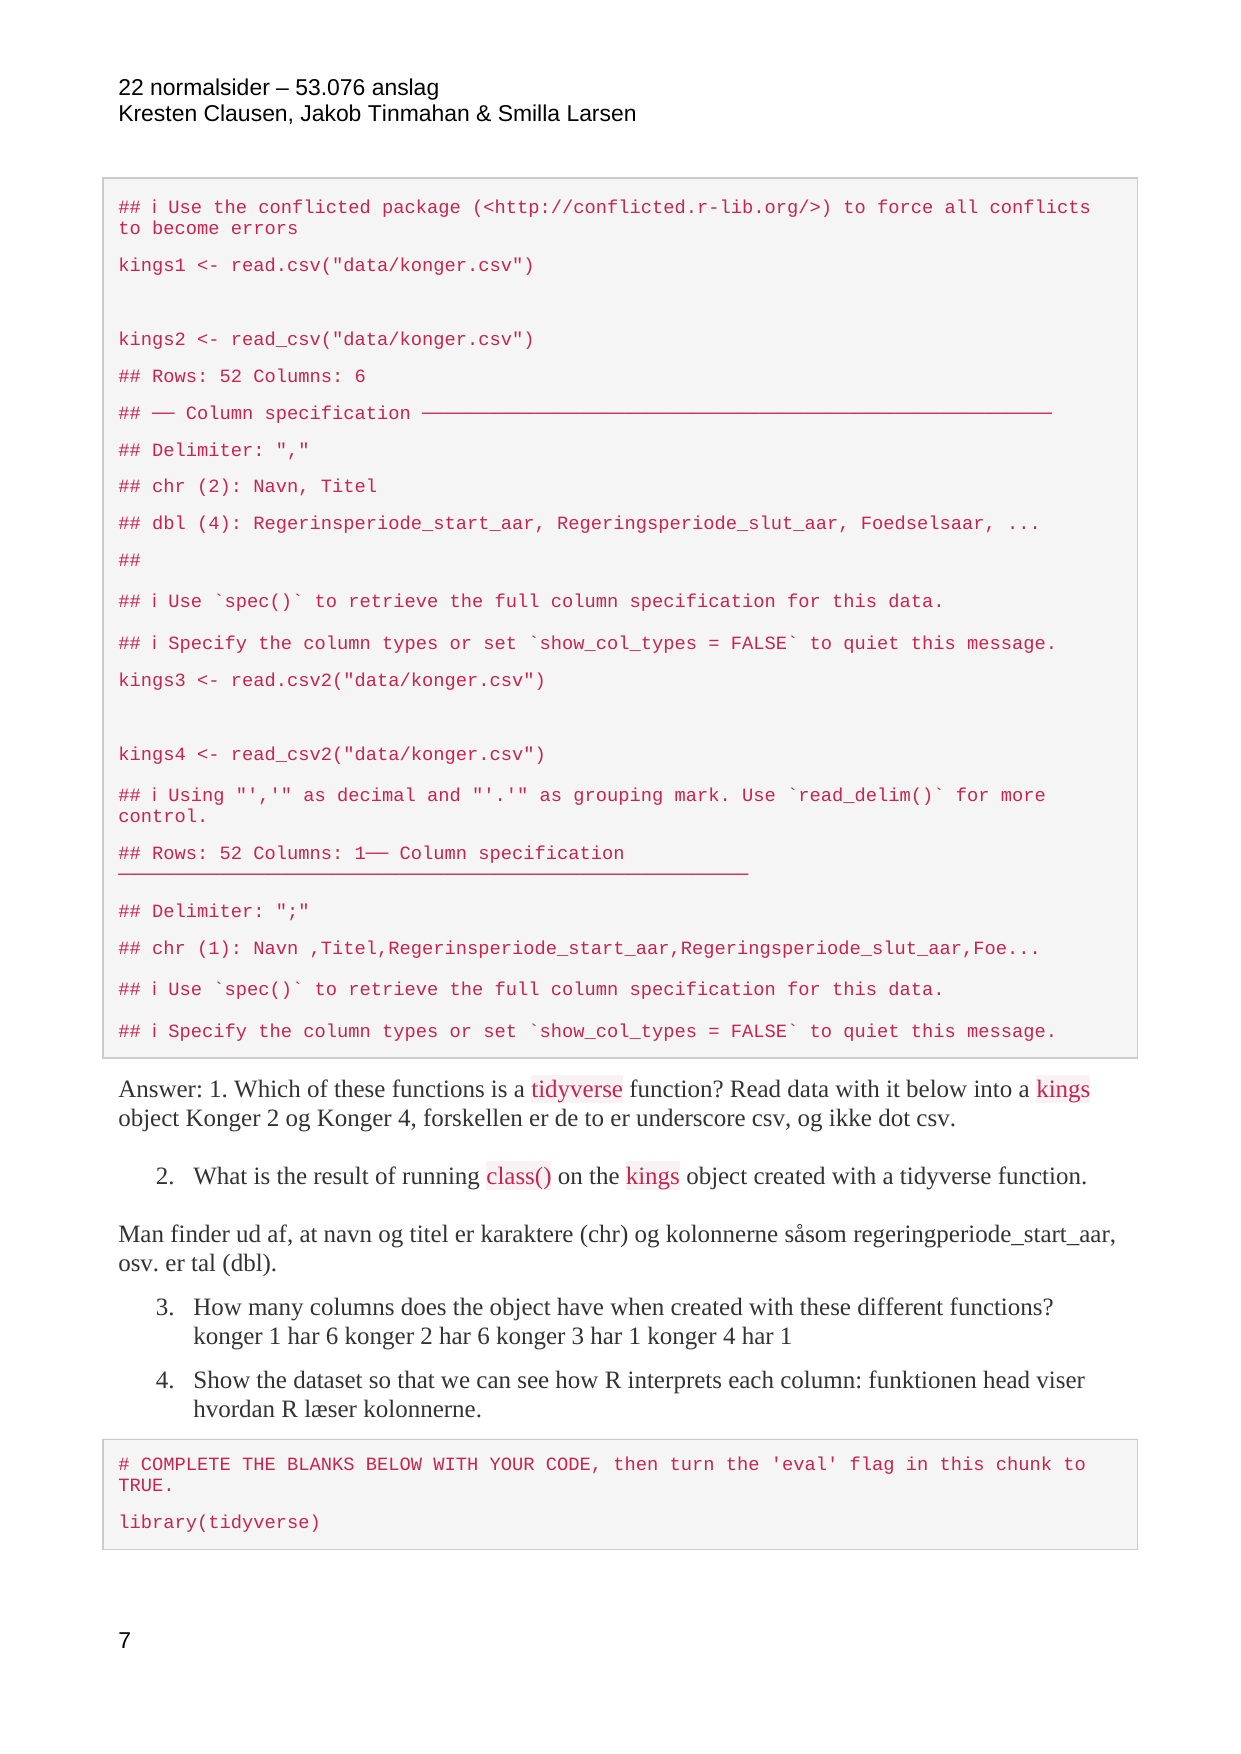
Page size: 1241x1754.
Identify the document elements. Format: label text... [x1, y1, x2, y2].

text library(tidyverse) [104, 1497, 1137, 1549]
text ## Delimiter: "," [104, 424, 1137, 461]
text ## ℹ Use the conflicted package (<http://conflicted.r-lib.org/>) to force all conflicts to become errors [104, 179, 1137, 240]
text kings2 <- read_csv("data/konger.csv") [104, 313, 1137, 350]
text ## [104, 535, 1137, 572]
list What is the result of running class() on the kings object created with a tidyverse function. [156, 1161, 486, 1190]
text Man finder ud af, at navn og titel er karaktere (chr) og kolonnerne såsom regeringperiode_start_aar, osv. er tal (dbl). [118, 1219, 1122, 1277]
text ## ℹ Specify the column types or set `show_col_types = FALSE` to quiet this message. [104, 1001, 1137, 1057]
text kings3 <- read.csv2("data/konger.csv") [104, 654, 1137, 691]
text ## ℹ Specify the column types or set `show_col_types = FALSE` to quiet this message. [104, 613, 1137, 654]
text # COMPLETE THE BLANKS BELOW WITH YOUR CODE, then turn the 'eval' flag in this chunk to TRUE. [104, 1440, 1137, 1497]
text ## ℹ Using "','" as decimal and "'.'" as grouping mark. Use `read_delim()` for more control. [104, 765, 1137, 828]
text Answer: 1. Which of these functions is a tidyverse function? Read data with it below into a kings object Konger 2 og Konger 4, forskellen er de to er underscore csv, og ikke dot csv. [118, 1074, 1122, 1132]
text ## Rows: 52 Columns: 1── Column specification ──────────────────────────────────────────────────────── [104, 828, 1137, 886]
list Show the dataset so that we can see how R interprets each column: funktionen head viser hvordan R læser kolonnerne. [156, 1365, 1122, 1423]
text ## chr (1): Navn ,Titel,Regerinsperiode_start_aar,Regeringsperiode_slut_aar,Foe... [104, 923, 1137, 959]
text ## ℹ Use `spec()` to retrieve the full column specification for this data. [104, 959, 1137, 1001]
list What is the result of running class() on the kings object created with a tidyverse function. [680, 1161, 1122, 1190]
text ## dbl (4): Regerinsperiode_start_aar, Regeringsperiode_slut_aar, Foedselsaar, ... [104, 498, 1137, 535]
text kings4 <- read_csv2("data/konger.csv") [104, 728, 1137, 765]
text ## ℹ Use `spec()` to retrieve the full column specification for this data. [104, 572, 1137, 613]
text ## Rows: 52 Columns: 6 [104, 350, 1137, 387]
text kings1 <- read.csv("data/konger.csv") [104, 240, 1137, 277]
text ## ── Column specification ──────────────────────────────────────────────────────── [104, 387, 1137, 424]
list How many columns does the object have when created with these different functions? konger 1 har 6 konger 2 har 6 konger 3 har 1 konger 4 har 1 [156, 1292, 1122, 1350]
text ## Delimiter: ";" [104, 886, 1137, 923]
text ## chr (2): Navn, Titel [104, 461, 1137, 498]
